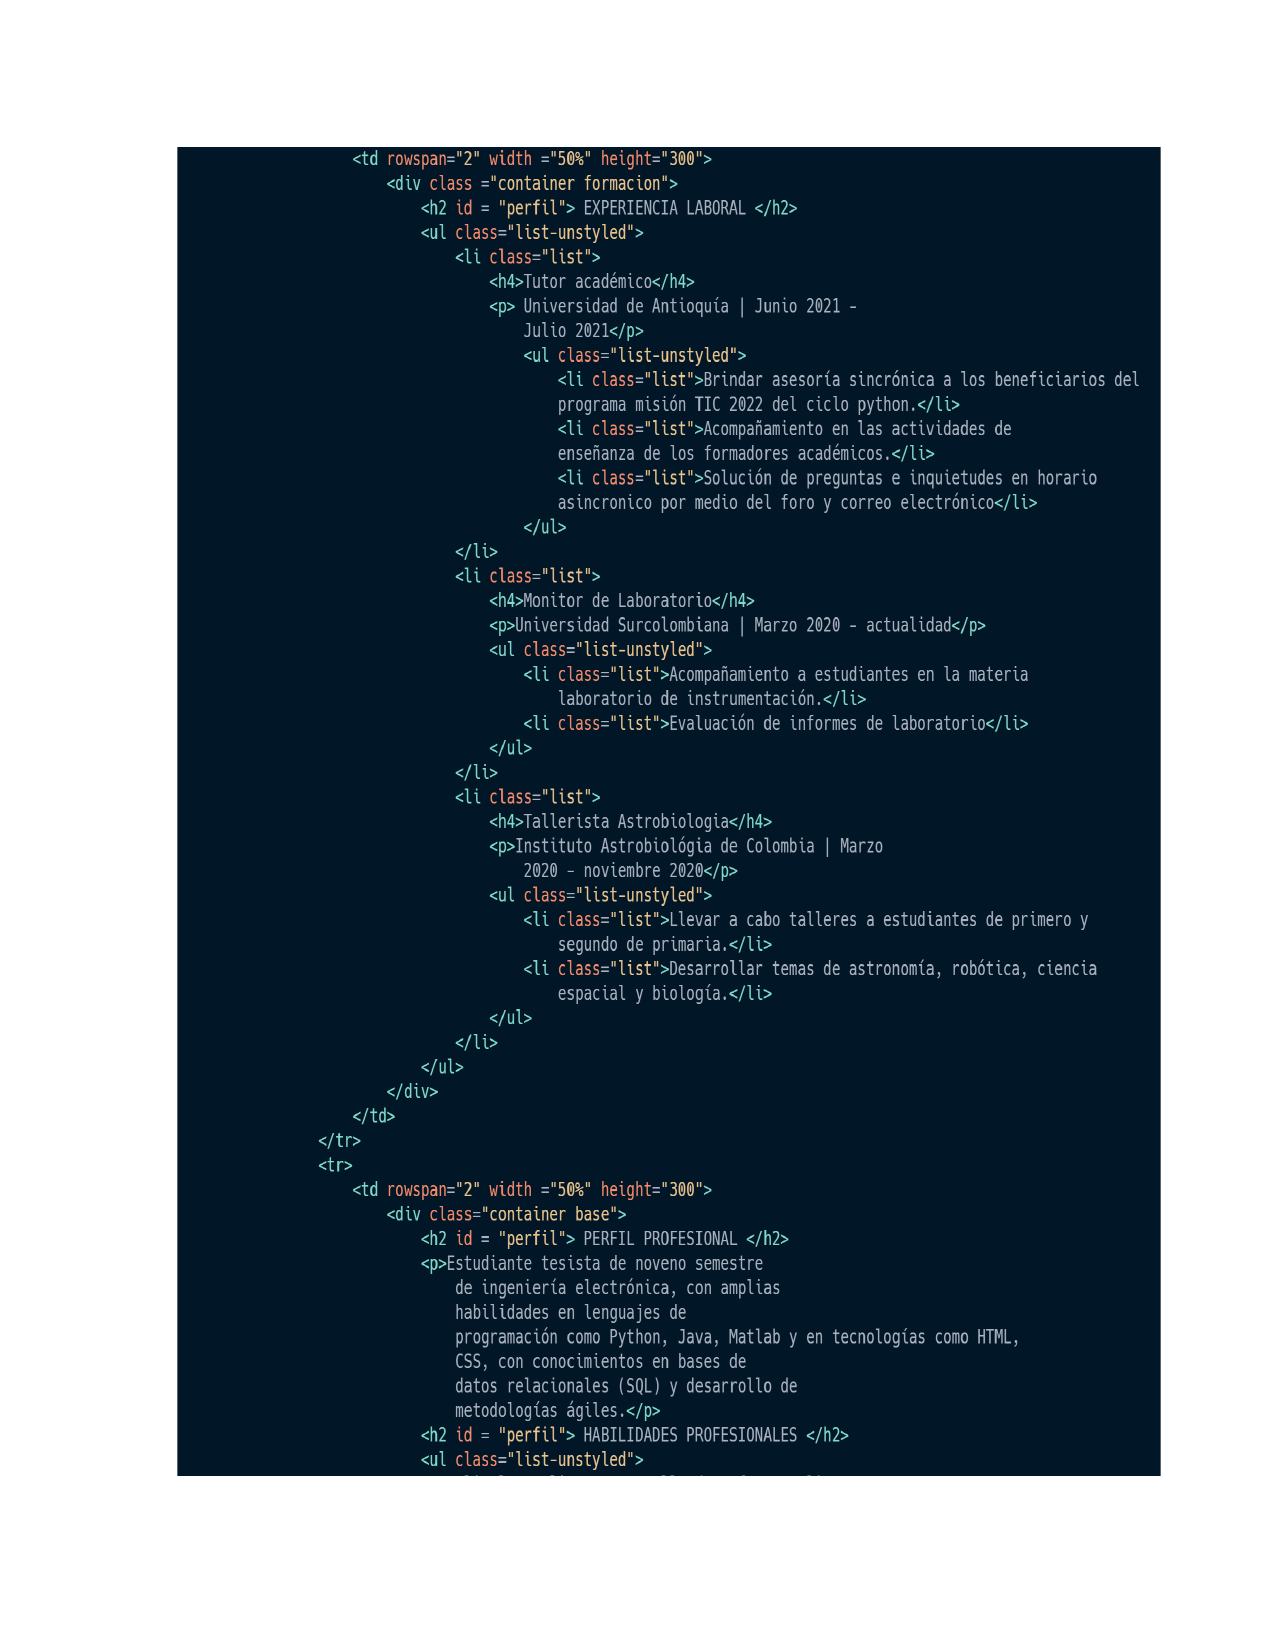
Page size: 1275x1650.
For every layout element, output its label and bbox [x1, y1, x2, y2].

picture [177, 147, 1161, 1476]
